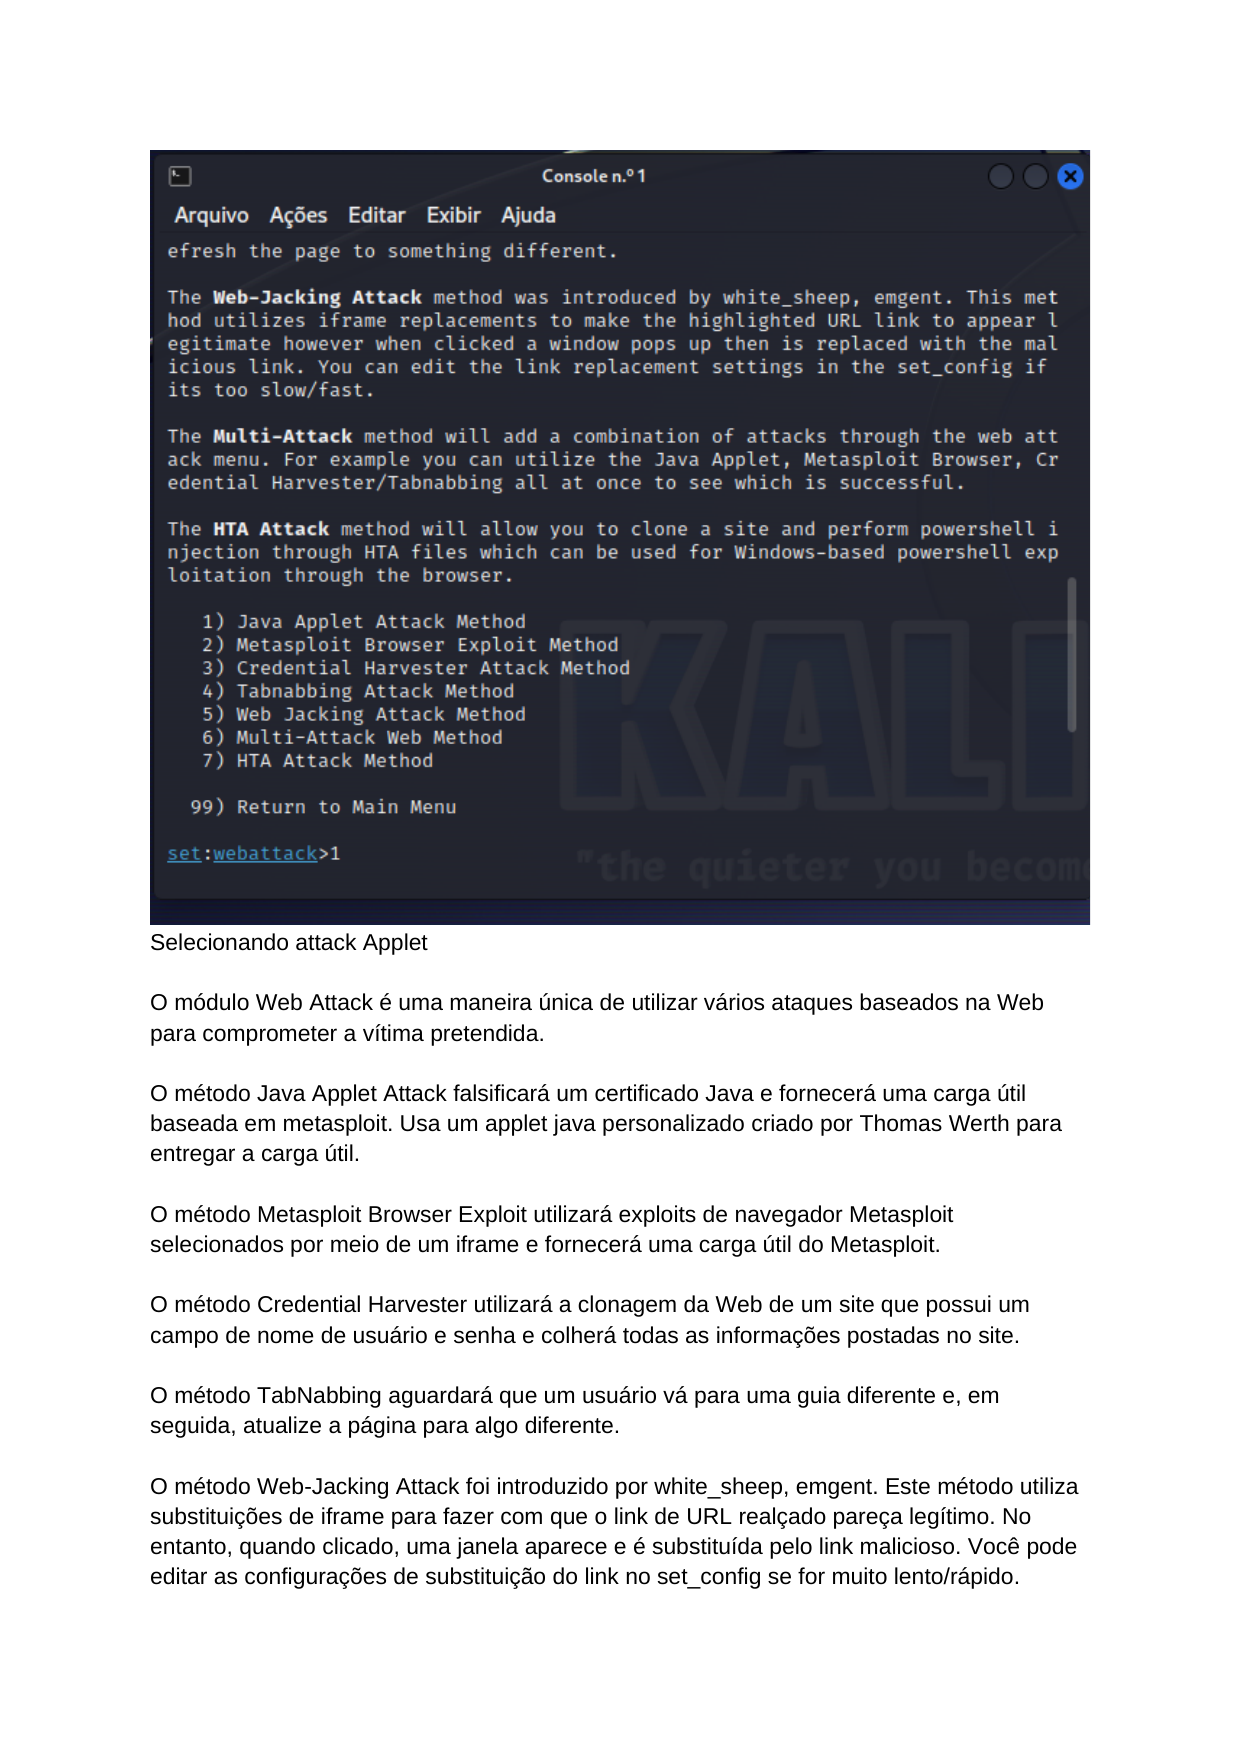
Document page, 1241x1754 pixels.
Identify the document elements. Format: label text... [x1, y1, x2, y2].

text O método Metasploit Browser Exploit utilizará exploits de navegador Metasploit selecionados por meio de um iframe e fornecerá uma carga útil do Metasploit. [150, 1201, 1090, 1257]
text O método Web-Jacking Attack foi introduzido por white_sheep, emgent. Este método utiliza substituições de iframe para fazer com que o link de URL realçado pareça legítimo. No entanto, quando clicado, uma janela aparece e é substituída pelo link malicioso. Você pode editar as configurações de substituição do link no set_config se for muito lento/rápido. [150, 1473, 1090, 1589]
text O método TabNabbing aguardará que um usuário vá para uma guia diferente e, em seguida, atualize a página para algo diferente. [150, 1382, 1090, 1438]
text O método Credential Harvester utilizará a clonagem da Web de um site que possui um campo de nome de usuário e senha e colherá todas as informações postadas no site. [150, 1291, 1090, 1348]
picture [150, 150, 1091, 925]
text O módulo Web Attack é uma maneira única de utilizar vários ataques baseados na Web para comprometer a vítima pretendida. [150, 989, 1090, 1046]
text Selecionando attack Applet [150, 929, 1090, 955]
text O método Java Applet Attack falsificará um certificado Java e fornecerá uma carga útil baseada em metasploit. Usa um applet java personalizado criado por Thomas Werth para entregar a carga útil. [150, 1080, 1090, 1167]
